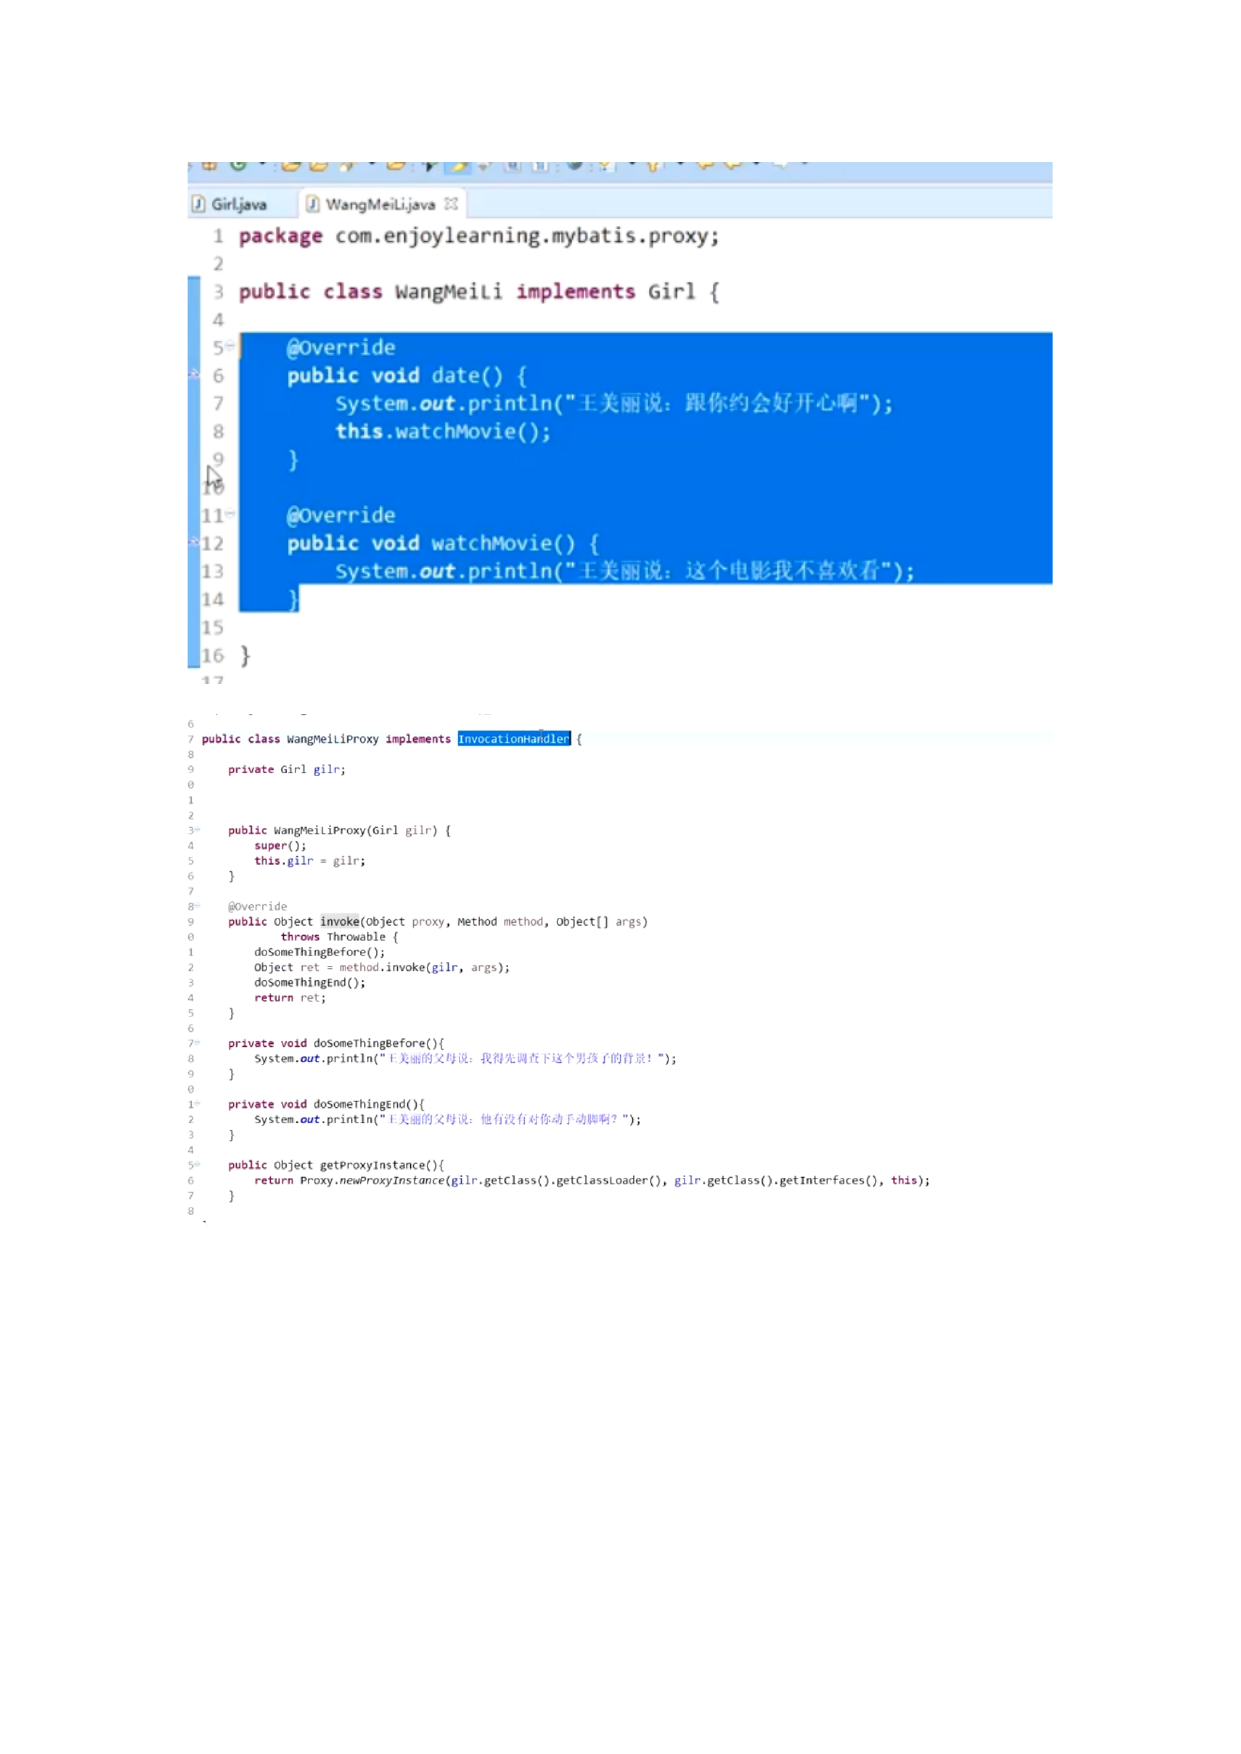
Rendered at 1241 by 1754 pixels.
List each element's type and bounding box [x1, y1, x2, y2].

picture [187, 162, 1053, 684]
picture [187, 714, 1053, 1226]
